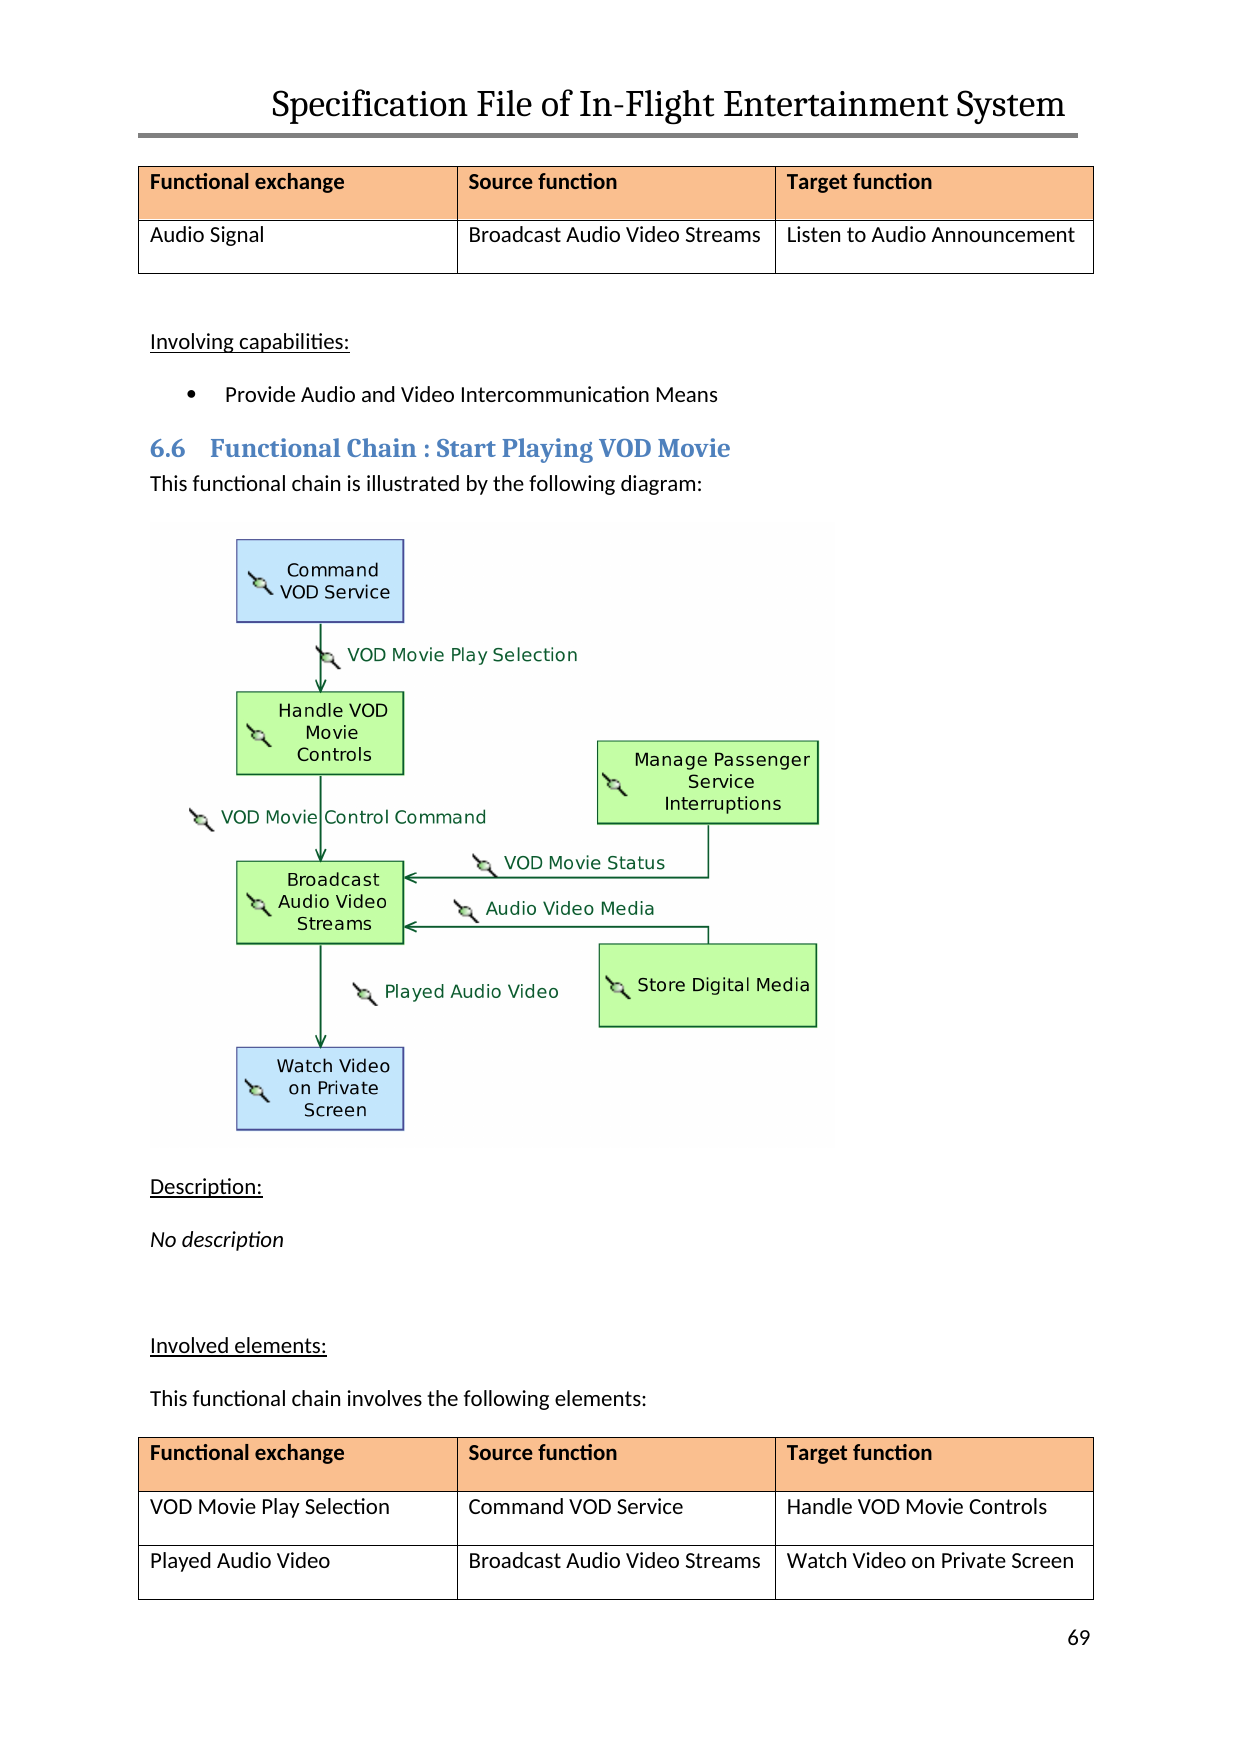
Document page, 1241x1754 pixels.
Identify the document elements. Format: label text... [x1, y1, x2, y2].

table_header Audio Signal [139, 221, 457, 273]
table_header Played Audio Video [139, 1546, 457, 1598]
table_header Broadcast Audio Video Streams [458, 1546, 775, 1598]
table_header Functional exchange [139, 167, 457, 219]
table_header Source function [458, 1438, 775, 1491]
table_header VOD Movie Play Selection [139, 1492, 457, 1545]
table_header Target function [776, 167, 1093, 219]
text Involving capabilities: [150, 327, 1090, 355]
text This functional chain is illustrated by the following diagram: [150, 469, 1090, 497]
picture [150, 522, 836, 1148]
table_header Broadcast Audio Video Streams [458, 221, 775, 273]
subtitle Functional Chain : Start Playing VOD Movie [150, 433, 1090, 464]
table_header Listen to Audio Announcement [776, 221, 1093, 273]
list Provide Audio and Video Intercommunication Means [187, 380, 1090, 408]
text Involved elements: [150, 1331, 1090, 1359]
table_header Target function [776, 1438, 1093, 1491]
table_header Functional exchange [139, 1438, 457, 1491]
table_header Command VOD Service [458, 1492, 775, 1545]
table_header Handle VOD Movie Controls [776, 1492, 1093, 1545]
table_header Watch Video on Private Screen [776, 1546, 1093, 1598]
table_header Source function [458, 167, 775, 219]
text Description: [150, 1172, 1090, 1200]
text No description [150, 1225, 1090, 1253]
text This functional chain involves the following elements: [150, 1384, 1090, 1412]
